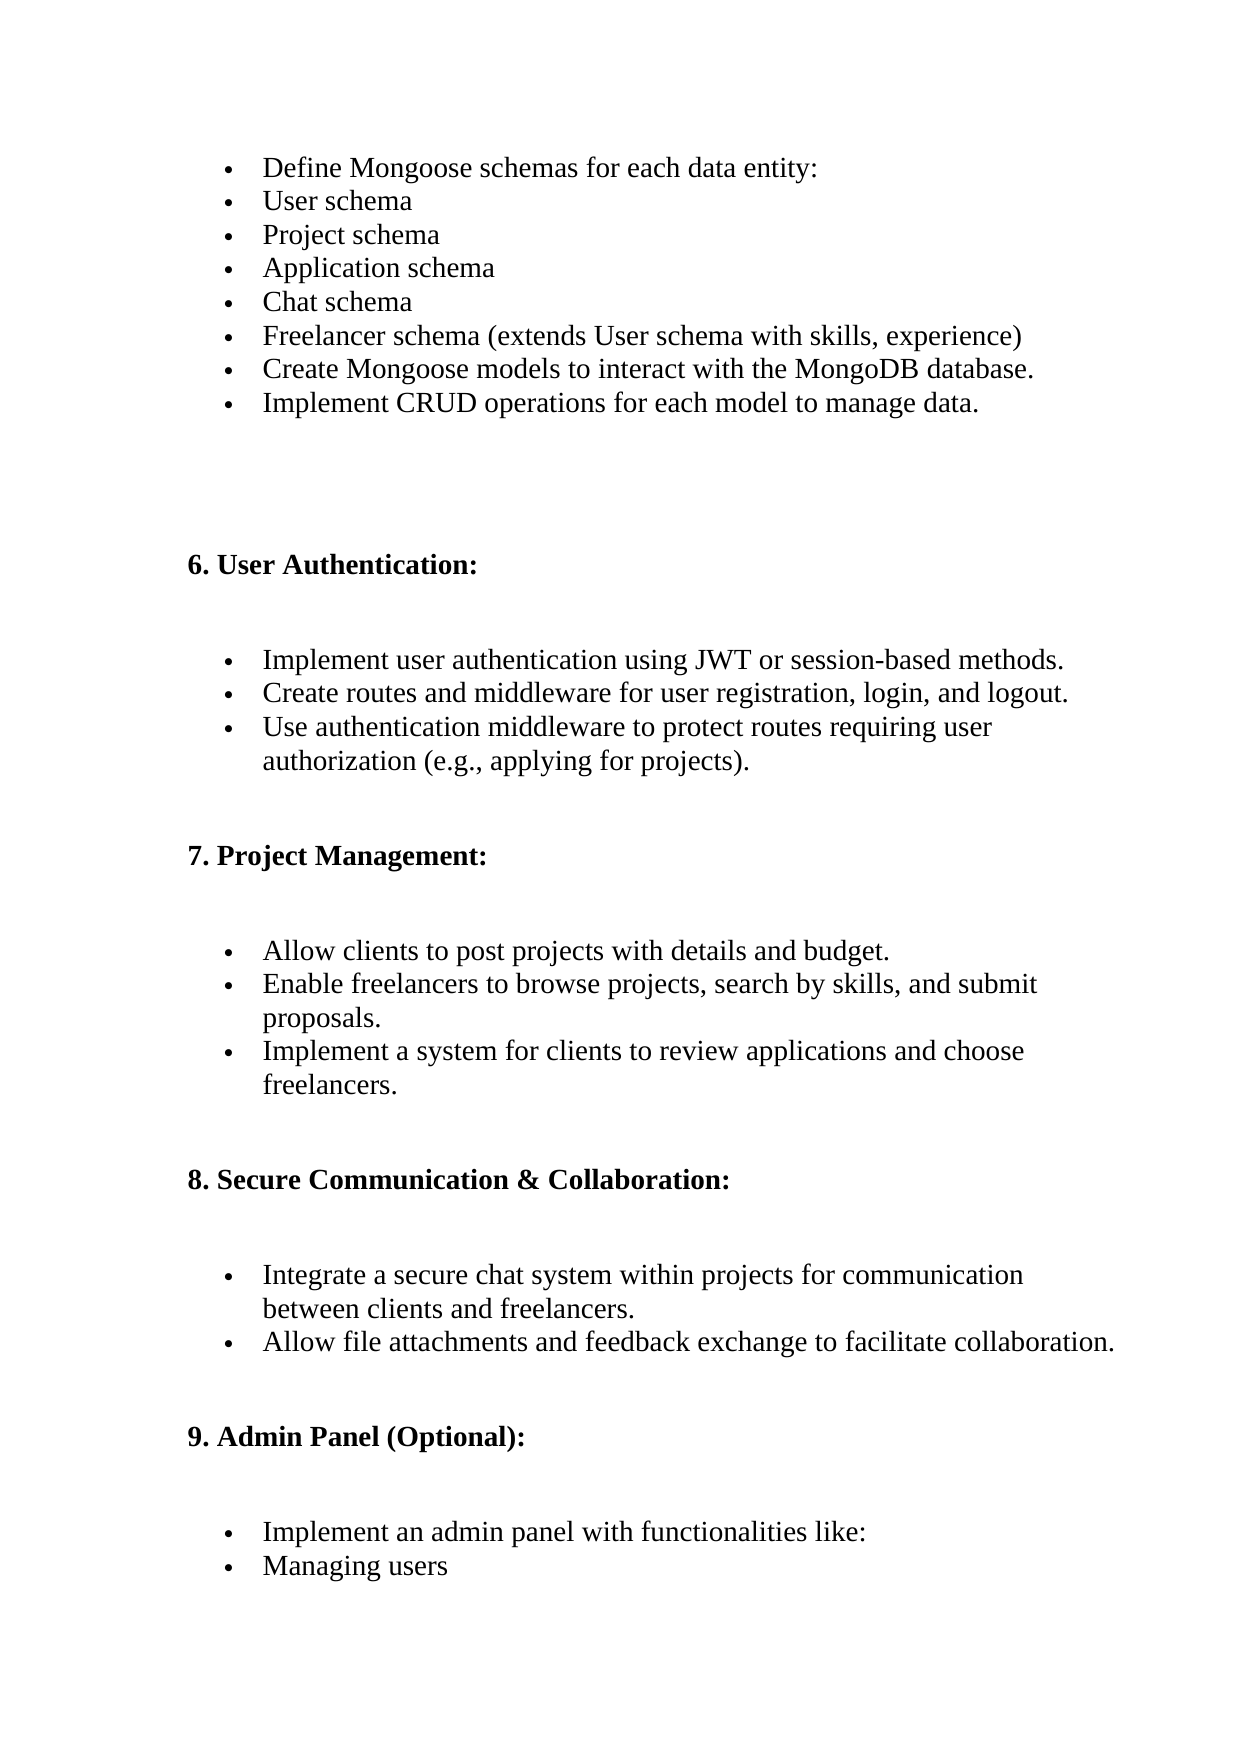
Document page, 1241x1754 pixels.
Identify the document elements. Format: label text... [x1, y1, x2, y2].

text 8. Secure Communication & Collaboration: [112, 1162, 1128, 1196]
list Implement user authentication using JWT or session-based methods. [225, 642, 1128, 676]
list Managing users [225, 1548, 1128, 1582]
list Allow file attachments and feedback exchange to facilitate collaboration. [225, 1324, 1128, 1358]
list Chat schema [225, 284, 1128, 318]
text 9. Admin Panel (Optional): [112, 1419, 1128, 1453]
text 6. User Authentication: [112, 547, 1128, 581]
list Create routes and middleware for user registration, login, and logout. [225, 676, 1128, 709]
list Create Mongoose models to interact with the MongoDB database. [225, 351, 1128, 385]
list User schema [225, 183, 1128, 217]
list Implement CRUD operations for each model to manage data. [225, 385, 1128, 418]
list Application schema [225, 251, 1128, 284]
list Implement an admin panel with functionalities like: [225, 1514, 1128, 1548]
list Use authentication middleware to protect routes requiring user authorization (e.g., applying for projects). [225, 709, 1128, 776]
list Allow clients to post projects with details and budget. [225, 933, 1128, 966]
list Implement a system for clients to review applications and choose freelancers. [225, 1033, 1128, 1101]
text 7. Project Management: [112, 838, 1128, 871]
list Project schema [225, 217, 1128, 251]
list Integrate a secure chat system within projects for communication between clients and freelancers. [225, 1257, 1128, 1324]
list Enable freelancers to browse projects, search by skills, and submit proposals. [225, 966, 1128, 1033]
list Freelancer schema (extends User schema with skills, experience) [225, 318, 1128, 351]
list Define Mongoose schemas for each data entity: [225, 150, 1128, 183]
